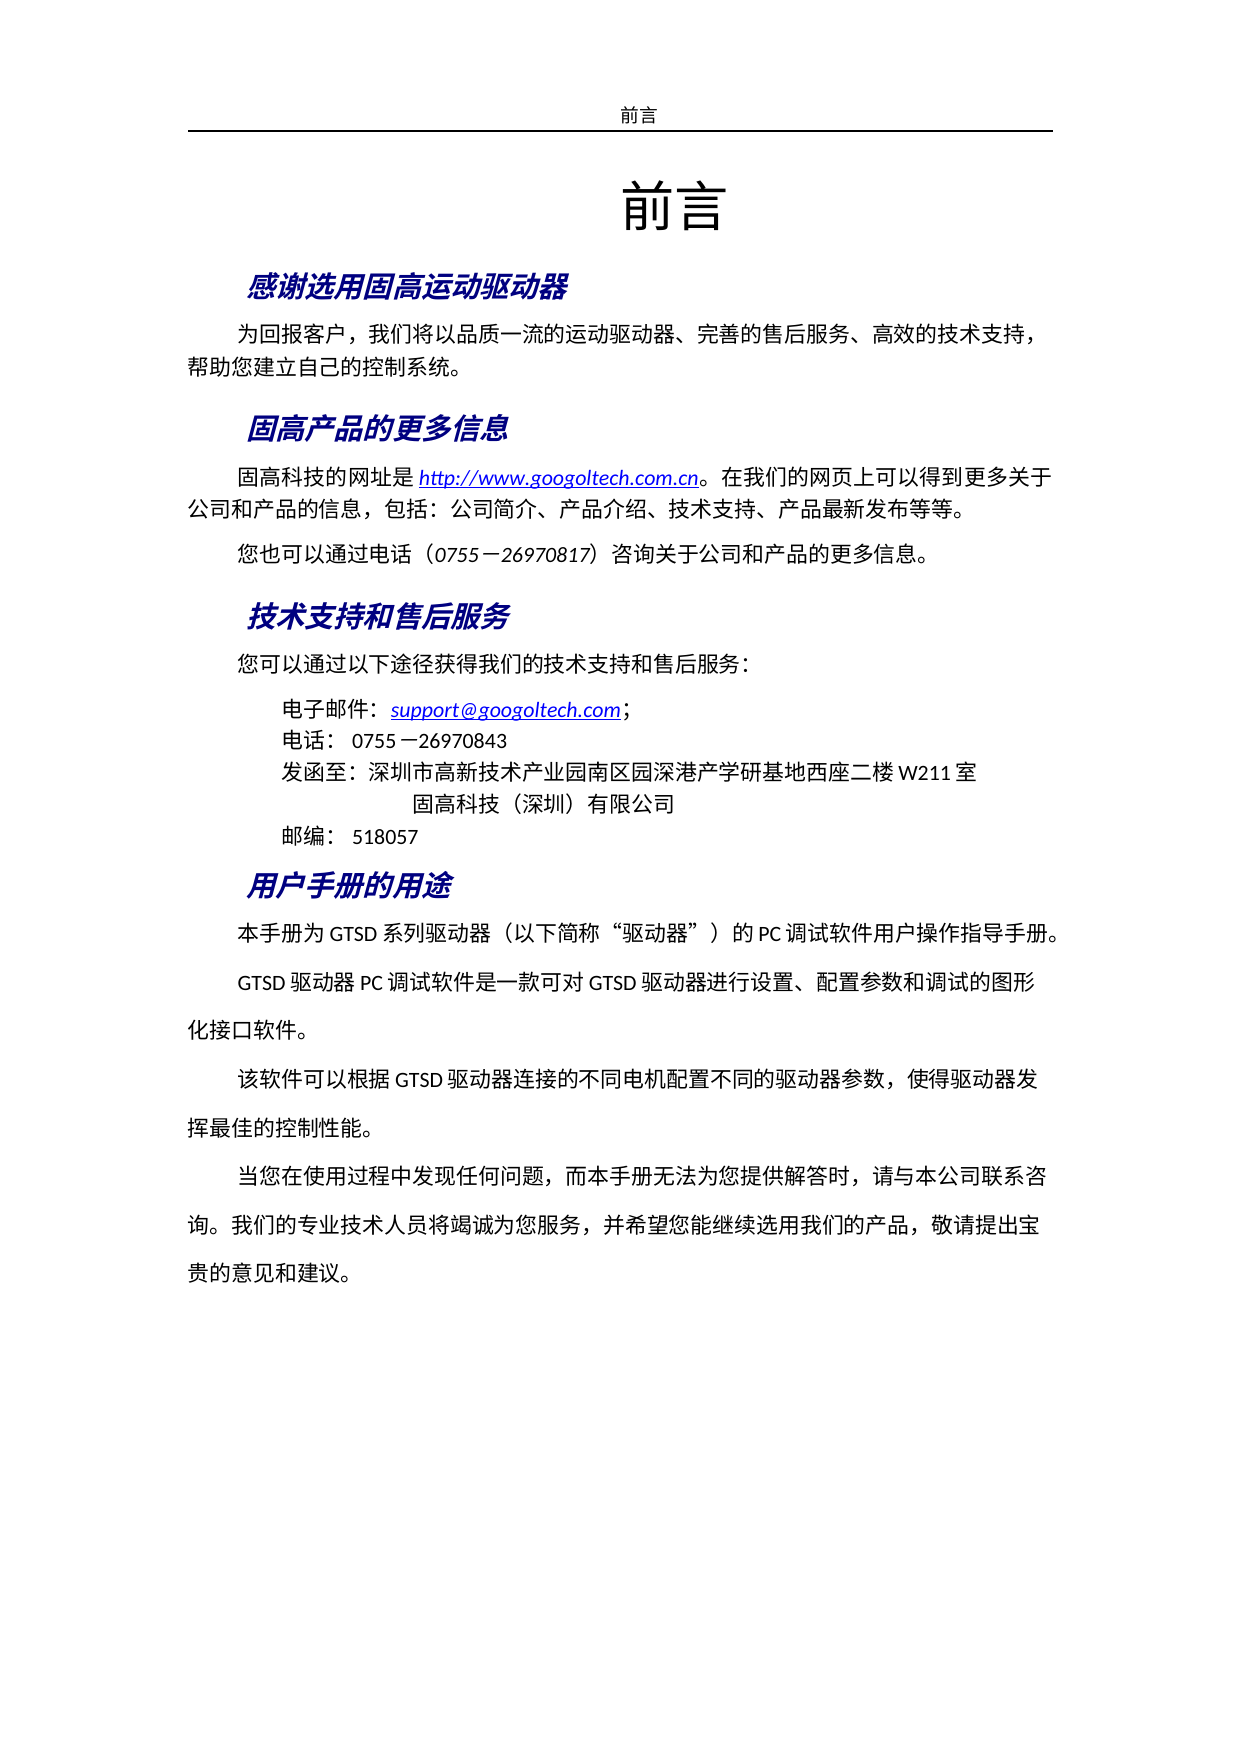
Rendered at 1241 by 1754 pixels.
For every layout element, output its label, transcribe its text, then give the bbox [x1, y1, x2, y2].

text 固高科技（深圳）有限公司 [362, 787, 1053, 819]
text 为回报客户，我们将以品质一流的运动驱动器、完善的售后服务、高效的技术支持，帮助您建立自己的控制系统。 [187, 317, 1053, 382]
text 您可以通过以下途径获得我们的技术支持和售后服务： [187, 647, 1053, 679]
text 当您在使用过程中发现任何问题，而本手册无法为您提供解答时，请与本公司联系咨询。我们的专业技术人员将竭诚为您服务，并希望您能继续选用我们的产品，敬请提出宝贵的意见和建议。 [187, 1158, 1053, 1288]
text 用户手册的用途 [187, 851, 1053, 916]
text 技术支持和售后服务 [187, 582, 1053, 647]
text 您也可以通过电话（0755－26970817）咨询关于公司和产品的更多信息。 [187, 537, 1053, 569]
text 电子邮件：support@googoltech.com； [231, 692, 1053, 723]
text 发函至：深圳市高新技术产业园南区园深港产学研基地西座二楼W211室 [231, 755, 1053, 787]
text 固高科技的网址是http://www.googoltech.com.cn。在我们的网页上可以得到更多关于公司和产品的信息，包括：公司简介、产品介绍、技术支持、产品最新发布等等。 [187, 459, 1053, 524]
text 固高产品的更多信息 [187, 394, 1053, 459]
text 感谢选用固高运动驱动器 [187, 252, 1053, 317]
text 该软件可以根据GTSD驱动器连接的不同电机配置不同的驱动器参数，使得驱动器发挥最佳的控制性能。 [187, 1061, 1053, 1143]
text 邮编： 518057 [231, 819, 1053, 851]
text 前言 [187, 154, 1053, 252]
text GTSD驱动器PC调试软件是一款可对GTSD驱动器进行设置、配置参数和调试的图形化接口软件。 [187, 964, 1053, 1046]
text 本手册为GTSD系列驱动器（以下简称“驱动器”）的PC调试软件用户操作指导手册。 [187, 916, 1053, 948]
text 电话： 0755－26970843 [231, 723, 1053, 755]
